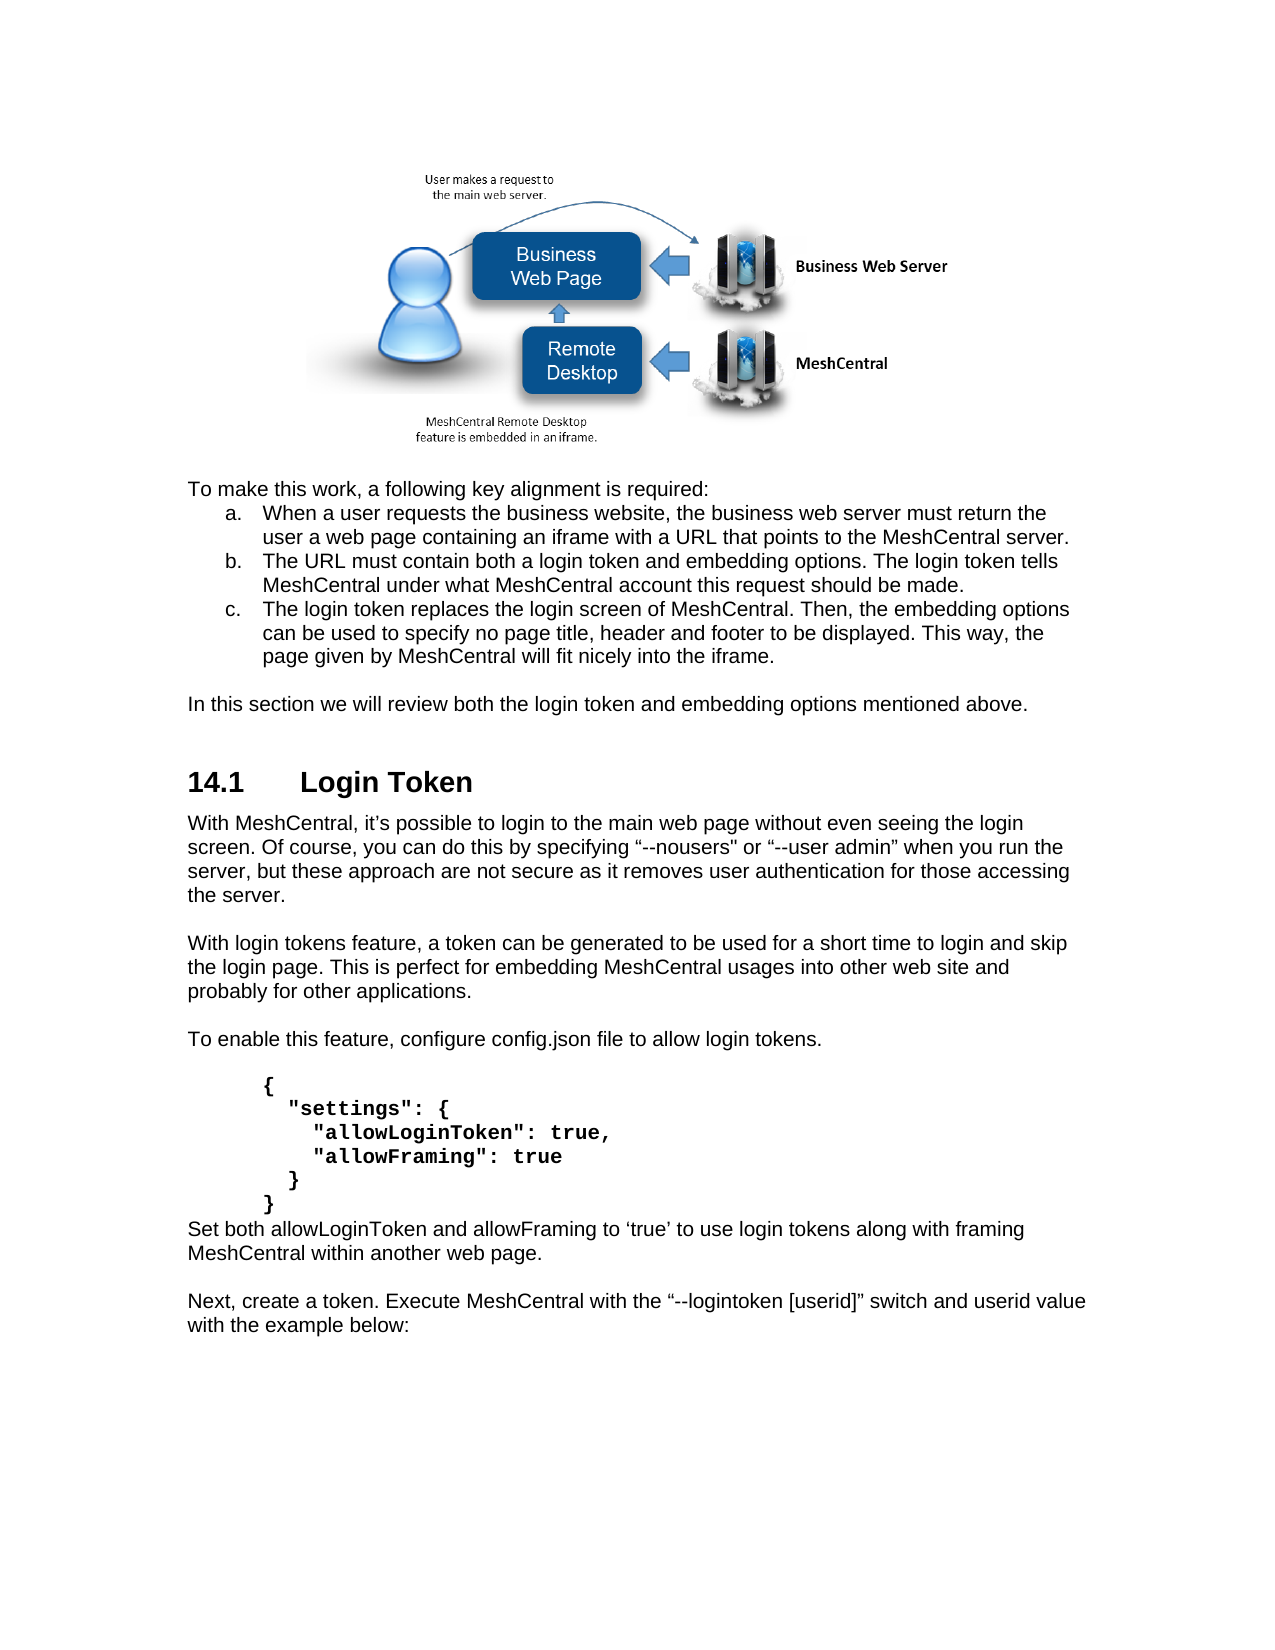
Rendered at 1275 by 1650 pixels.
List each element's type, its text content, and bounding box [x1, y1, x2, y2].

text Set both allowLoginToken and allowFraming to ‘true’ to use login tokens along with framing MeshCentral within another web page. [187, 1217, 1087, 1264]
text } [262, 1169, 1087, 1193]
list The URL must contain both a login token and embedding options. The login token tells MeshCentral under what MeshCentral account this request should be made. [225, 548, 1087, 596]
text "allowLoginToken": true, [262, 1122, 1087, 1146]
subtitle Login Token [187, 765, 1087, 799]
text Next, create a token. Execute MeshCentral with the “--logintoken [userid]” switch and userid value with the example below: [187, 1288, 1087, 1336]
list When a user requests the business website, the business web server must return the user a web page containing an iframe with a URL that points to the MeshCentral server. [225, 501, 1087, 548]
text In this section we will review both the login token and embedding options mentioned above. [187, 692, 1087, 716]
text { [262, 1075, 1087, 1098]
text With MeshCentral, it’s possible to login to the main web page without even seeing the login screen. Of course, you can do this by specifying “--nousers" or “--user admin” when you run the server, but these approach are not secure as it removes user authentication for those accessing the server. [187, 811, 1087, 907]
text With login tokens feature, a token can be generated to be used for a short time to login and skip the login page. This is perfect for embedding MeshCentral usages into other web site and probably for other applications. [187, 931, 1087, 1003]
text "allowFraming": true [262, 1146, 1087, 1169]
text To enable this feature, configure config.json file to allow login tokens. [187, 1027, 1087, 1051]
list The login token replaces the login screen of MeshCentral. Then, the embedding options can be used to specify no page title, header and footer to be displayed. This way, the page given by MeshCentral will fit nicely into the iframe. [225, 596, 1087, 668]
text To make this work, a following key alignment is required: [187, 477, 1087, 501]
picture [306, 165, 969, 453]
text } [262, 1193, 1087, 1217]
text "settings": { [262, 1098, 1087, 1122]
